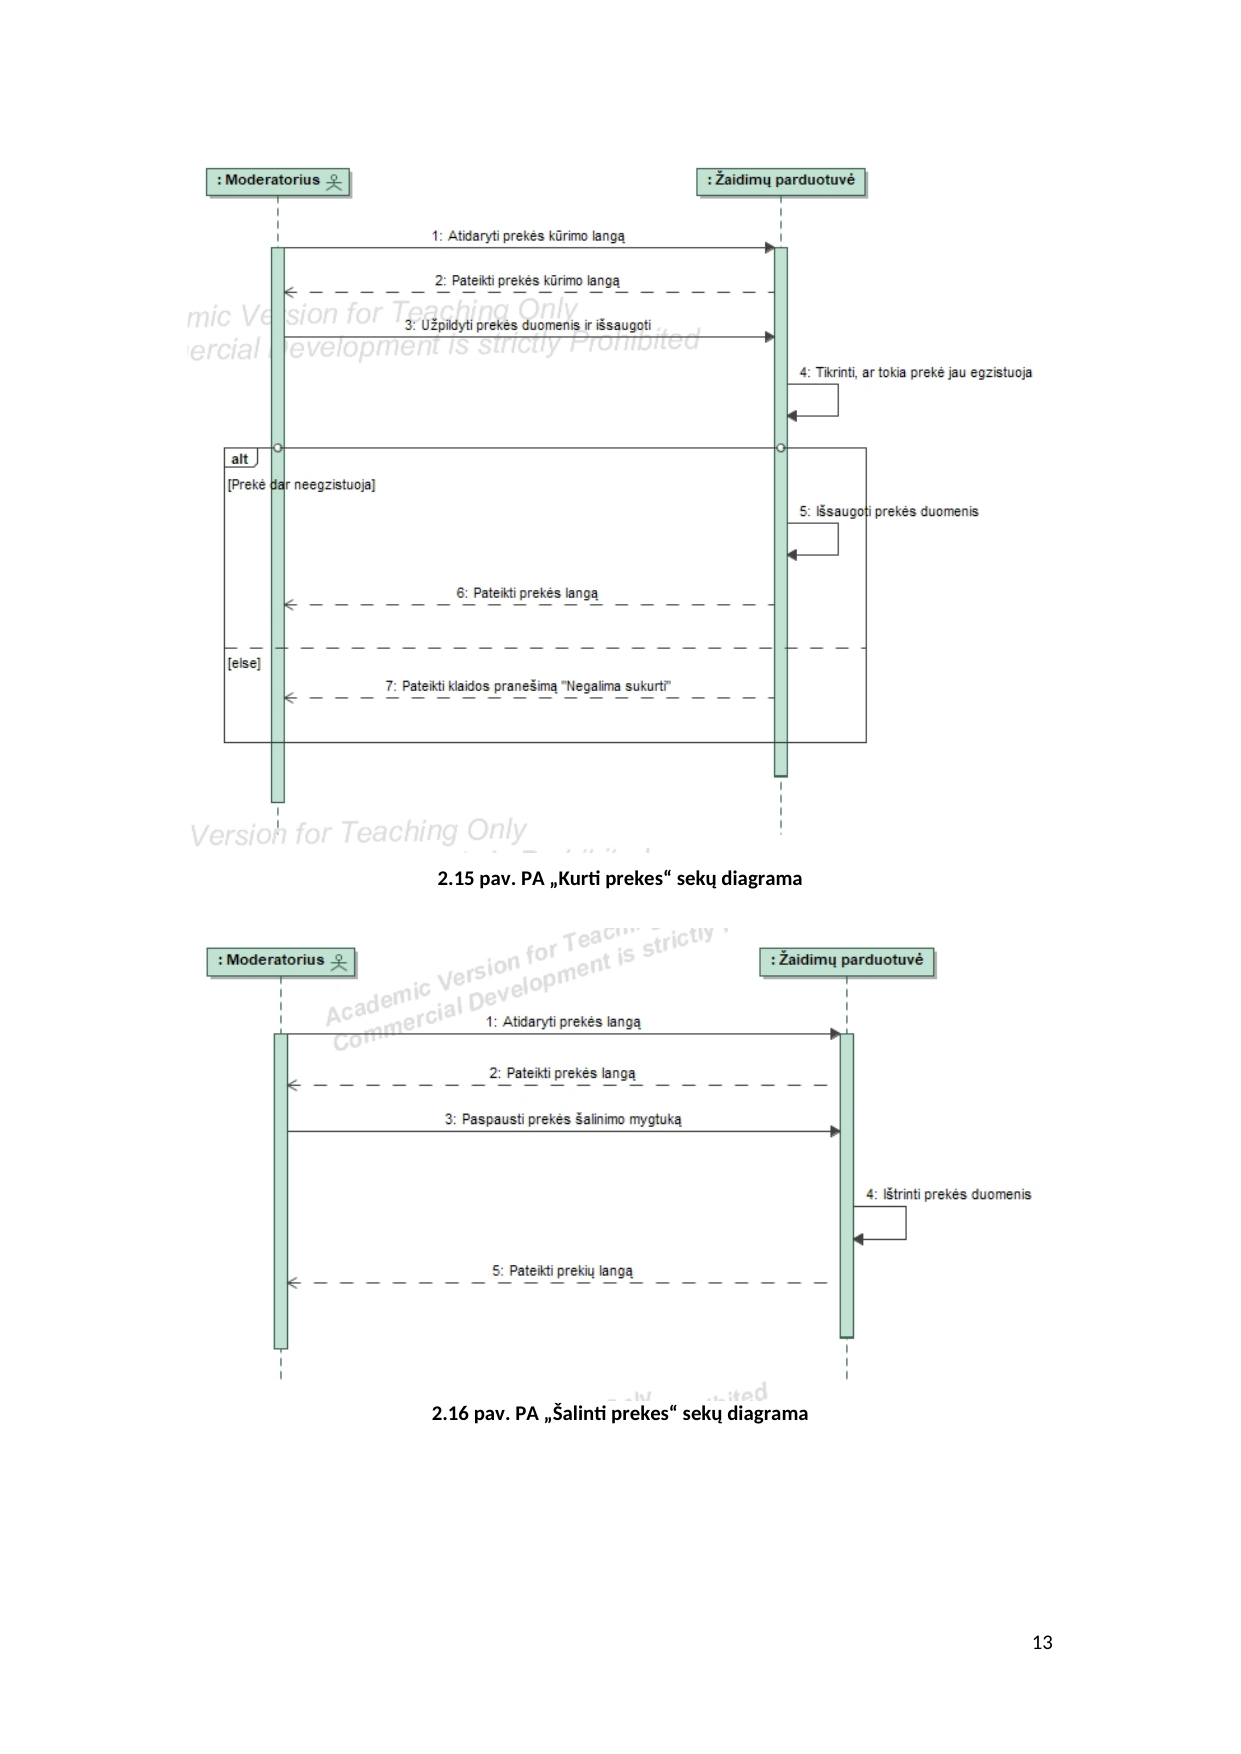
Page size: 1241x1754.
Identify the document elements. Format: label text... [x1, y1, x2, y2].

picture [187, 928, 1053, 1401]
picture [187, 150, 1053, 853]
